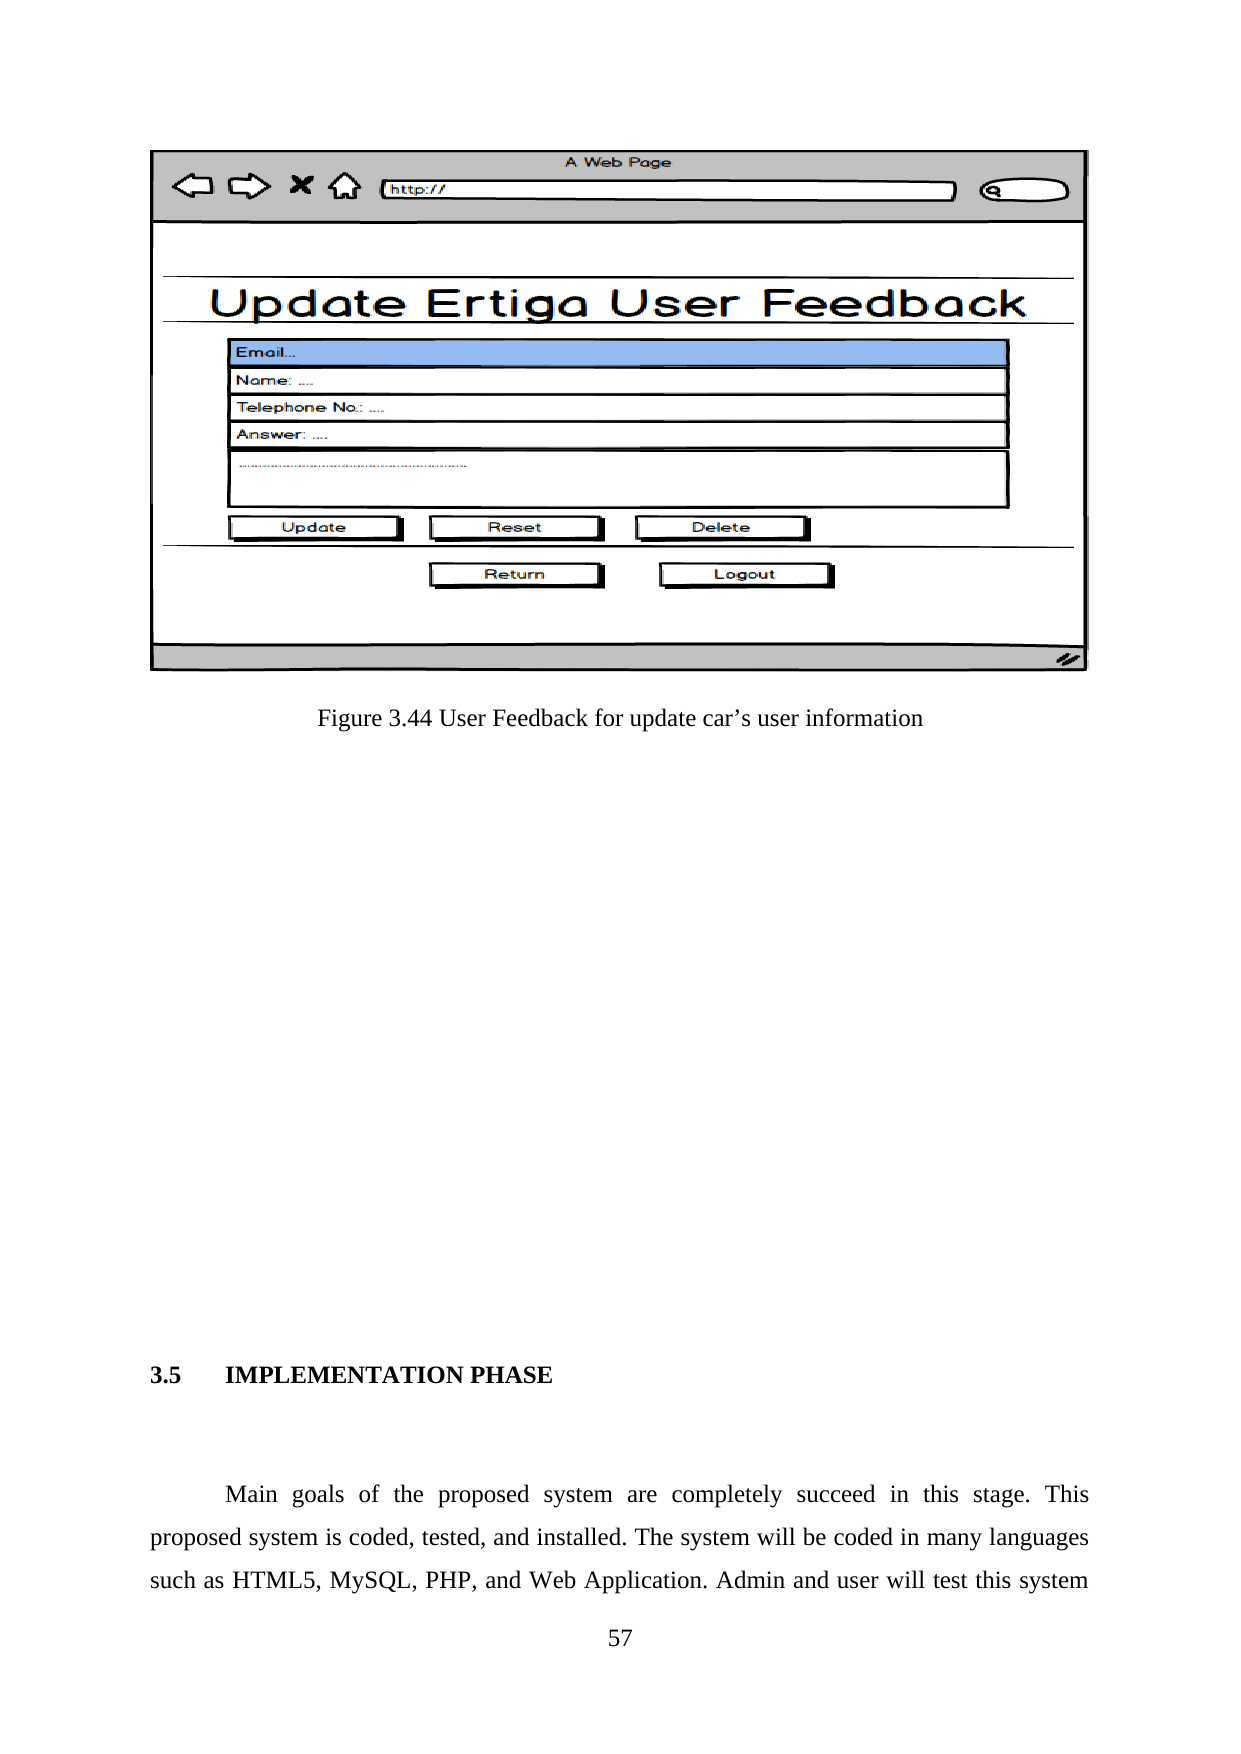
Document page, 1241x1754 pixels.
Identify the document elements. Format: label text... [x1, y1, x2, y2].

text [150, 1479, 1090, 1594]
picture [150, 150, 1091, 672]
text Figure 3.44 User Feedback for update car’s user information [150, 703, 1090, 731]
text 3.5 IMPLEMENTATION PHASE [150, 1360, 1090, 1389]
